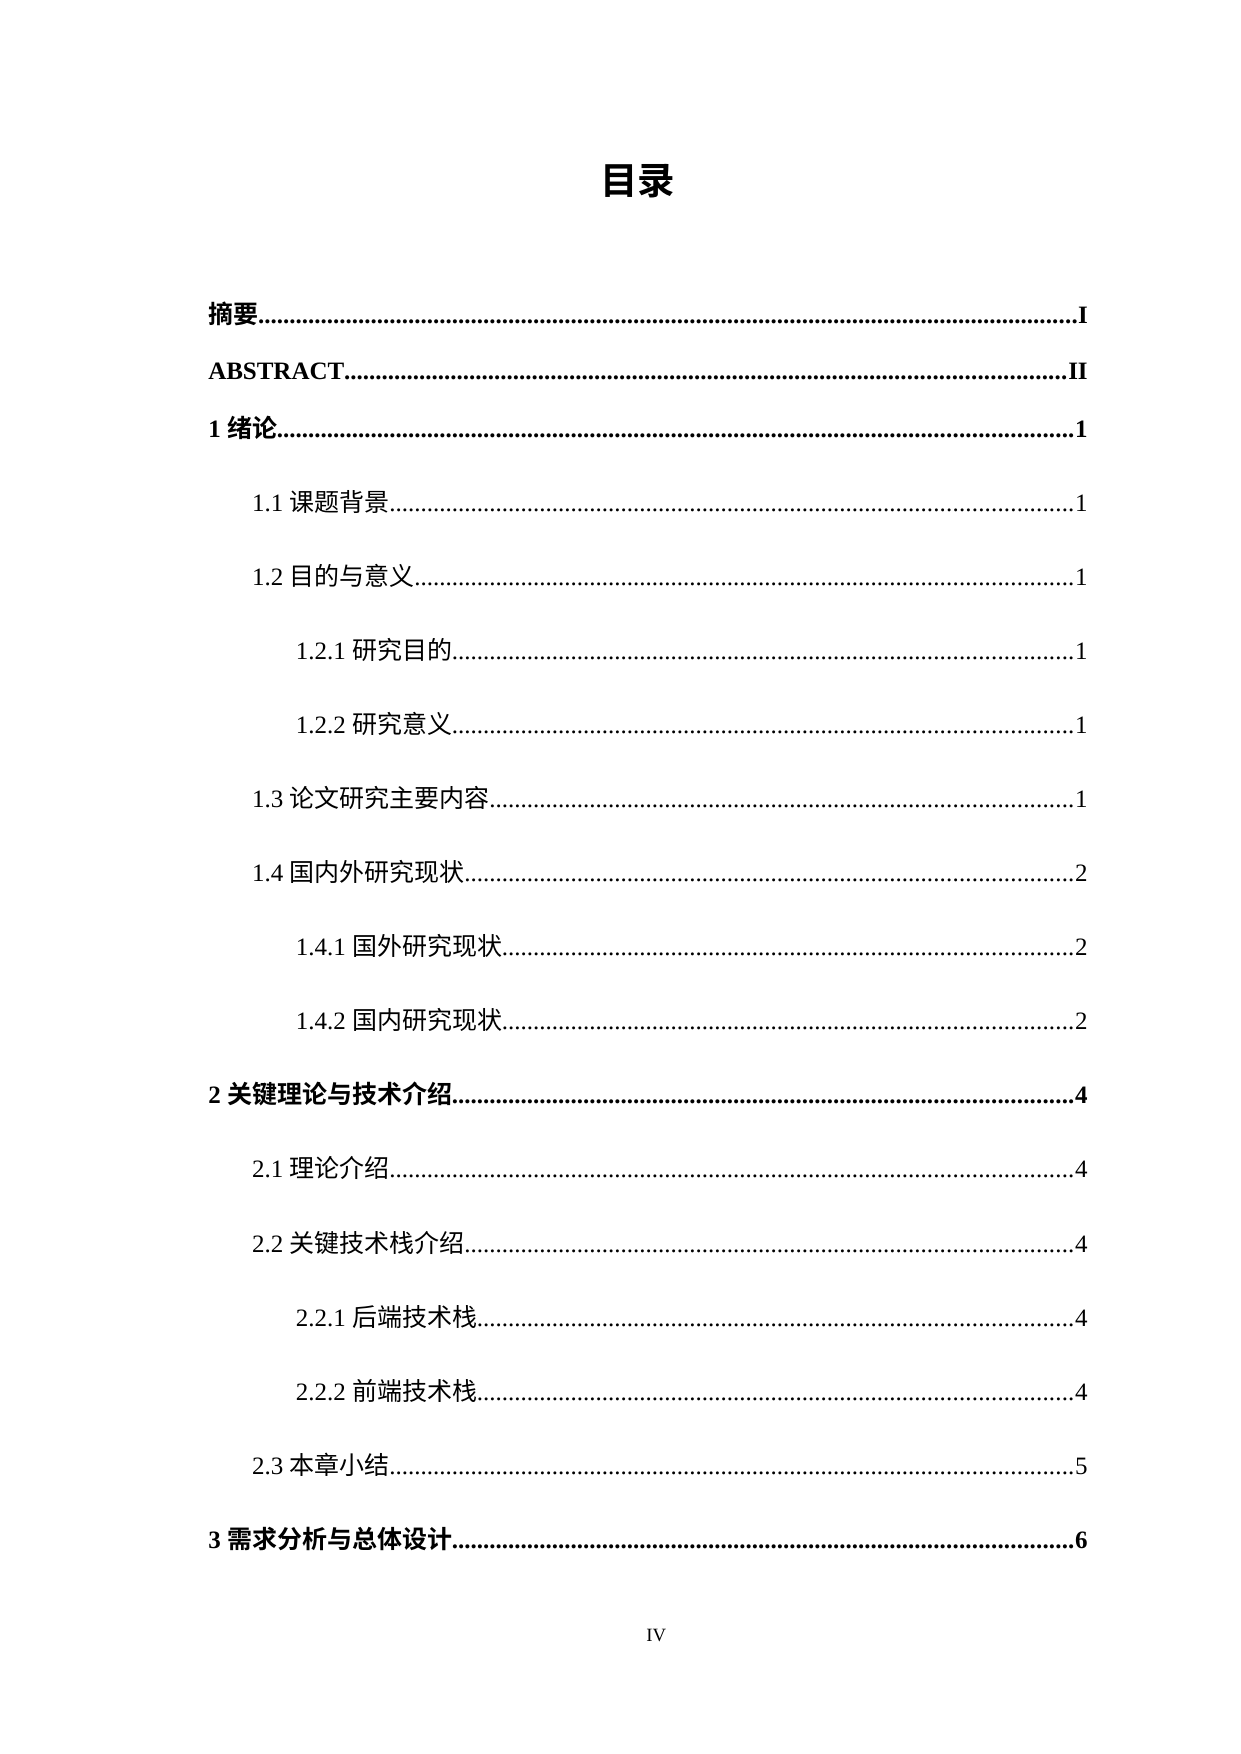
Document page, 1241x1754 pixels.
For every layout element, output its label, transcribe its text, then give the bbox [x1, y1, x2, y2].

text 2 关键理论与技术介绍 4 [187, 1061, 1087, 1126]
text 1.3 论文研究主要内容 1 [231, 764, 1087, 829]
text 1.1 课题背景 1 [231, 468, 1087, 533]
text ABSTRACT II [187, 354, 1087, 387]
text 摘要 I [187, 280, 1087, 345]
text 1.4.2 国内研究现状 2 [275, 986, 1087, 1051]
text 1.2 目的与意义 1 [231, 542, 1087, 607]
text 1.2.2 研究意义 1 [275, 690, 1087, 755]
text 1.2.1 研究目的 1 [275, 616, 1087, 681]
text 目录 [187, 146, 1087, 211]
text 2.2 关键技术栈介绍 4 [231, 1209, 1087, 1274]
text 1 绪论 1 [187, 394, 1087, 459]
text 2.2.1 后端技术栈 4 [275, 1283, 1087, 1348]
text 3 需求分析与总体设计 6 [187, 1505, 1087, 1570]
text 1.4 国内外研究现状 2 [231, 838, 1087, 903]
text 1.4.1 国外研究现状 2 [275, 912, 1087, 977]
text 2.2.2 前端技术栈 4 [275, 1357, 1087, 1422]
text 2.1 理论介绍 4 [231, 1134, 1087, 1199]
text 2.3 本章小结 5 [231, 1431, 1087, 1496]
